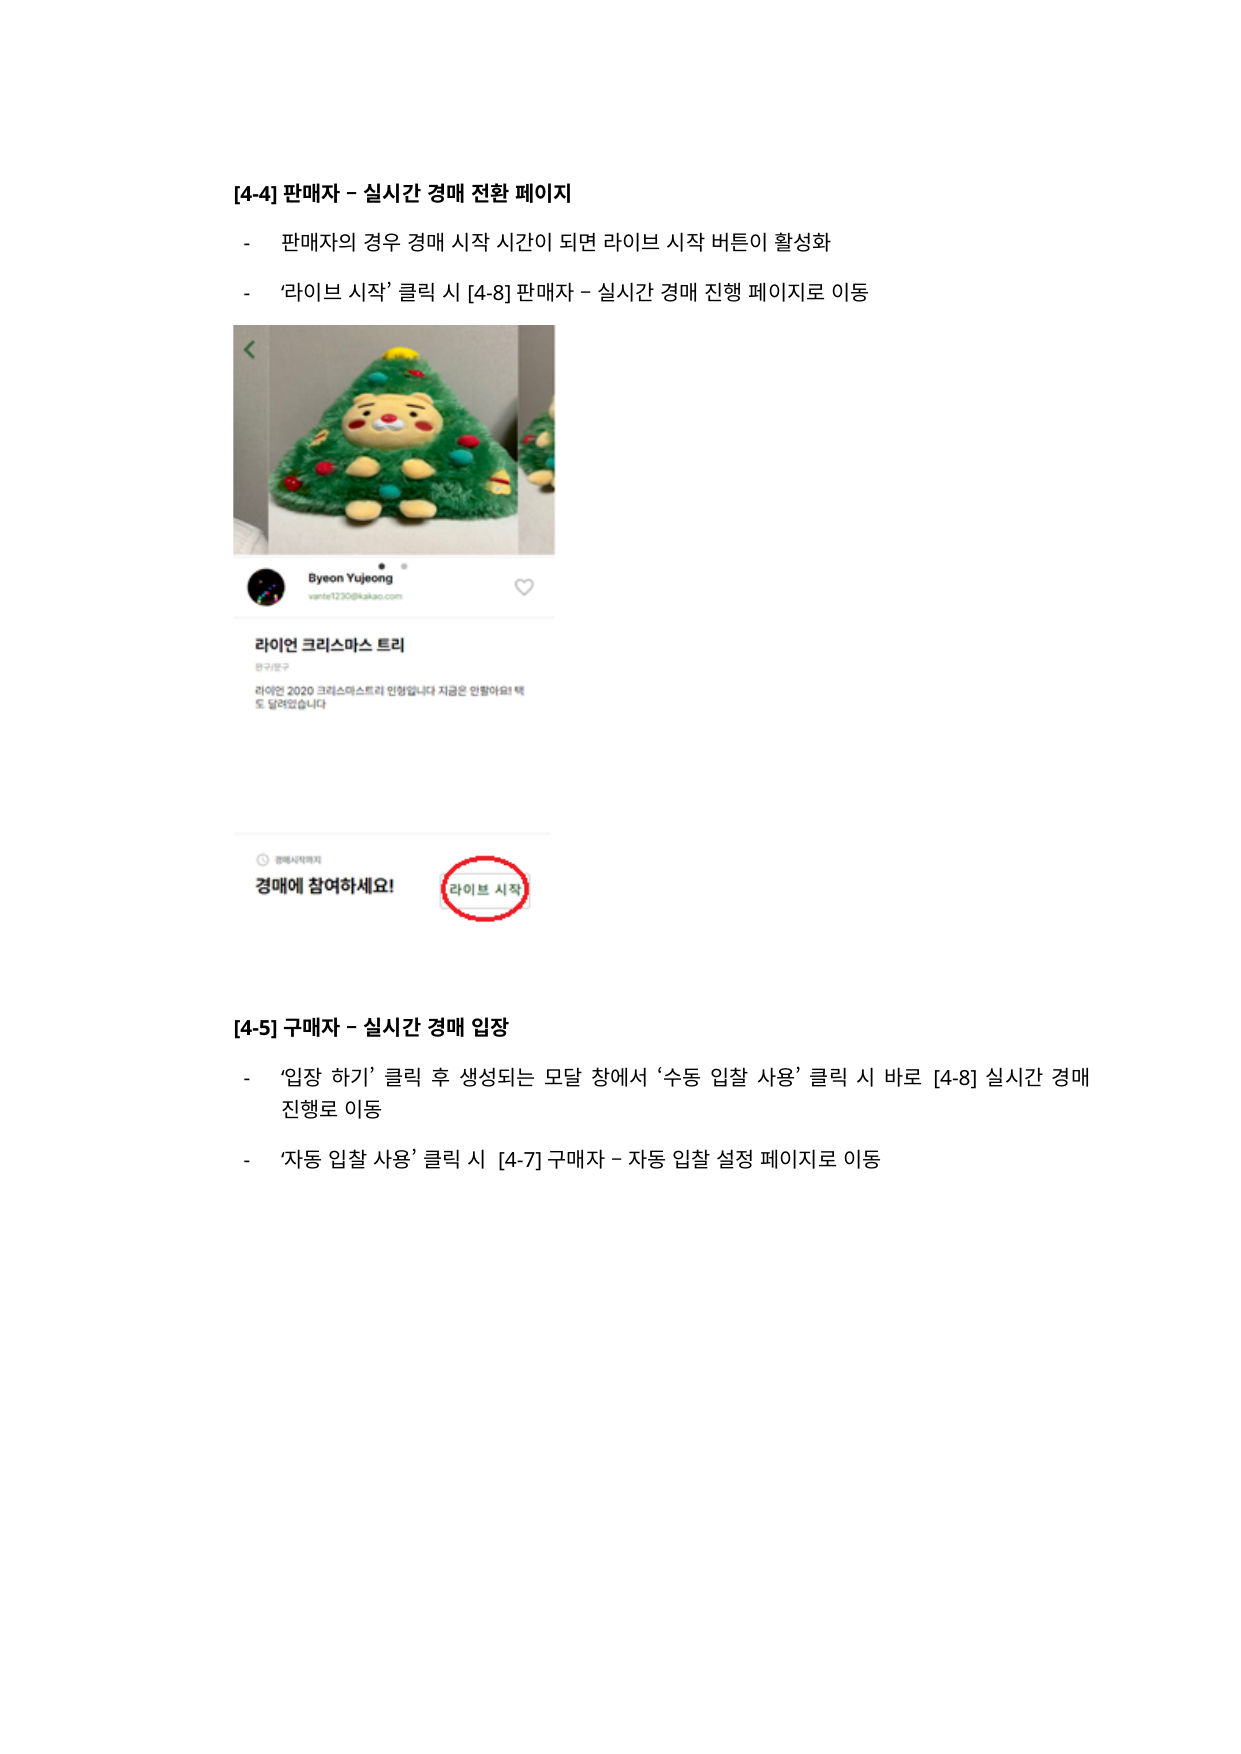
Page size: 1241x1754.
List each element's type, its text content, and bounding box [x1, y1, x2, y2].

picture [233, 325, 556, 946]
list 판매자의 경우 경매 시작 시간이 되면 라이브 시작 버튼이 활성화 [243, 227, 1090, 257]
list ‘자동 입찰 사용’ 클릭 시 [4-7] 구매자 – 자동 입찰 설정 페이지로 이동 [243, 1143, 1090, 1173]
text [4-4] 판매자 – 실시간 경매 전환 페이지 [150, 177, 1090, 207]
list ‘라이브 시작’ 클릭 시 [4-8] 판매자 – 실시간 경매 진행 페이지로 이동 [243, 276, 1090, 306]
text [4-5] 구매자 – 실시간 경매 입장 [150, 1012, 1090, 1042]
list ‘입장 하기’ 클릭 후 생성되는 모달 창에서 ‘수동 입찰 사용’ 클릭 시 바로 [4-8] 실시간 경매 진행로 이동 [243, 1061, 1090, 1124]
